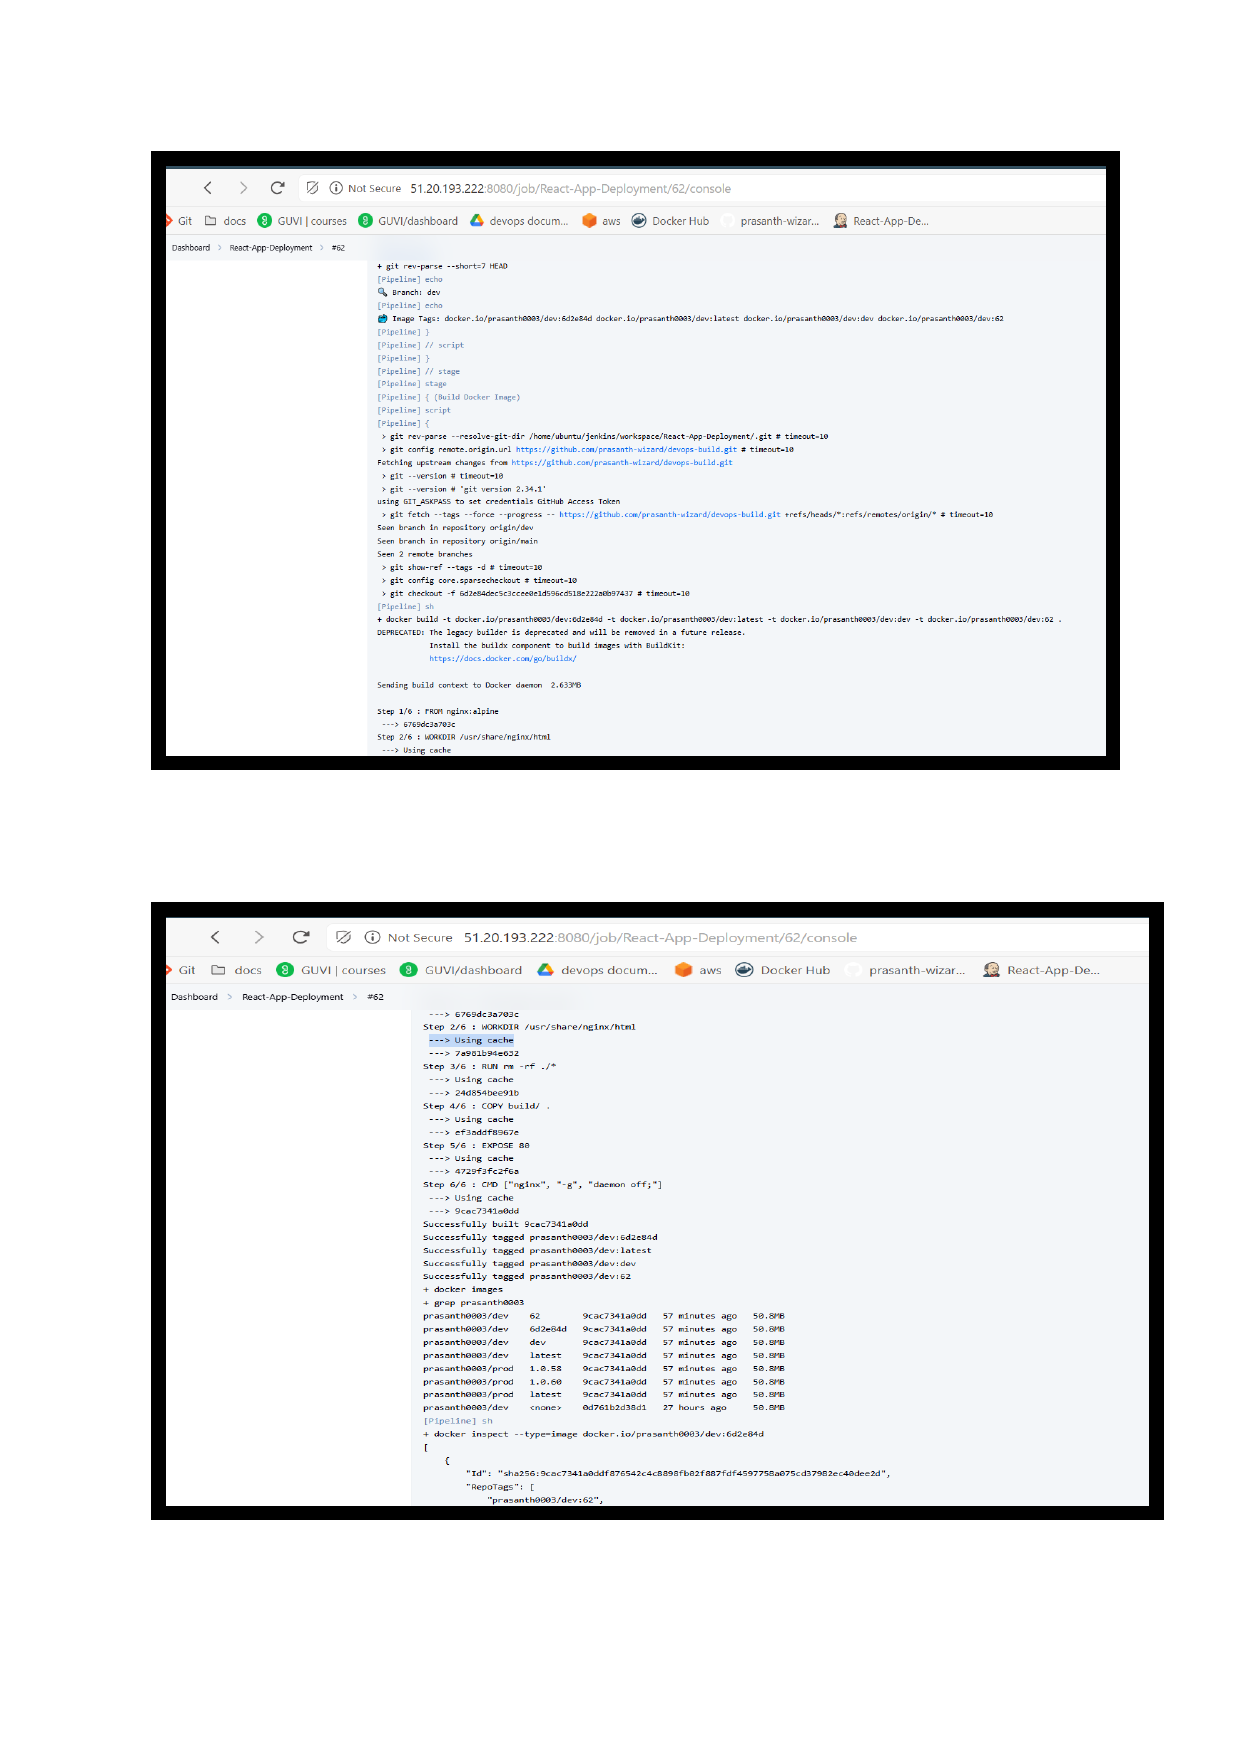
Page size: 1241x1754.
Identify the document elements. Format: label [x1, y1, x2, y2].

picture [166, 917, 1149, 1506]
picture [166, 166, 1106, 756]
